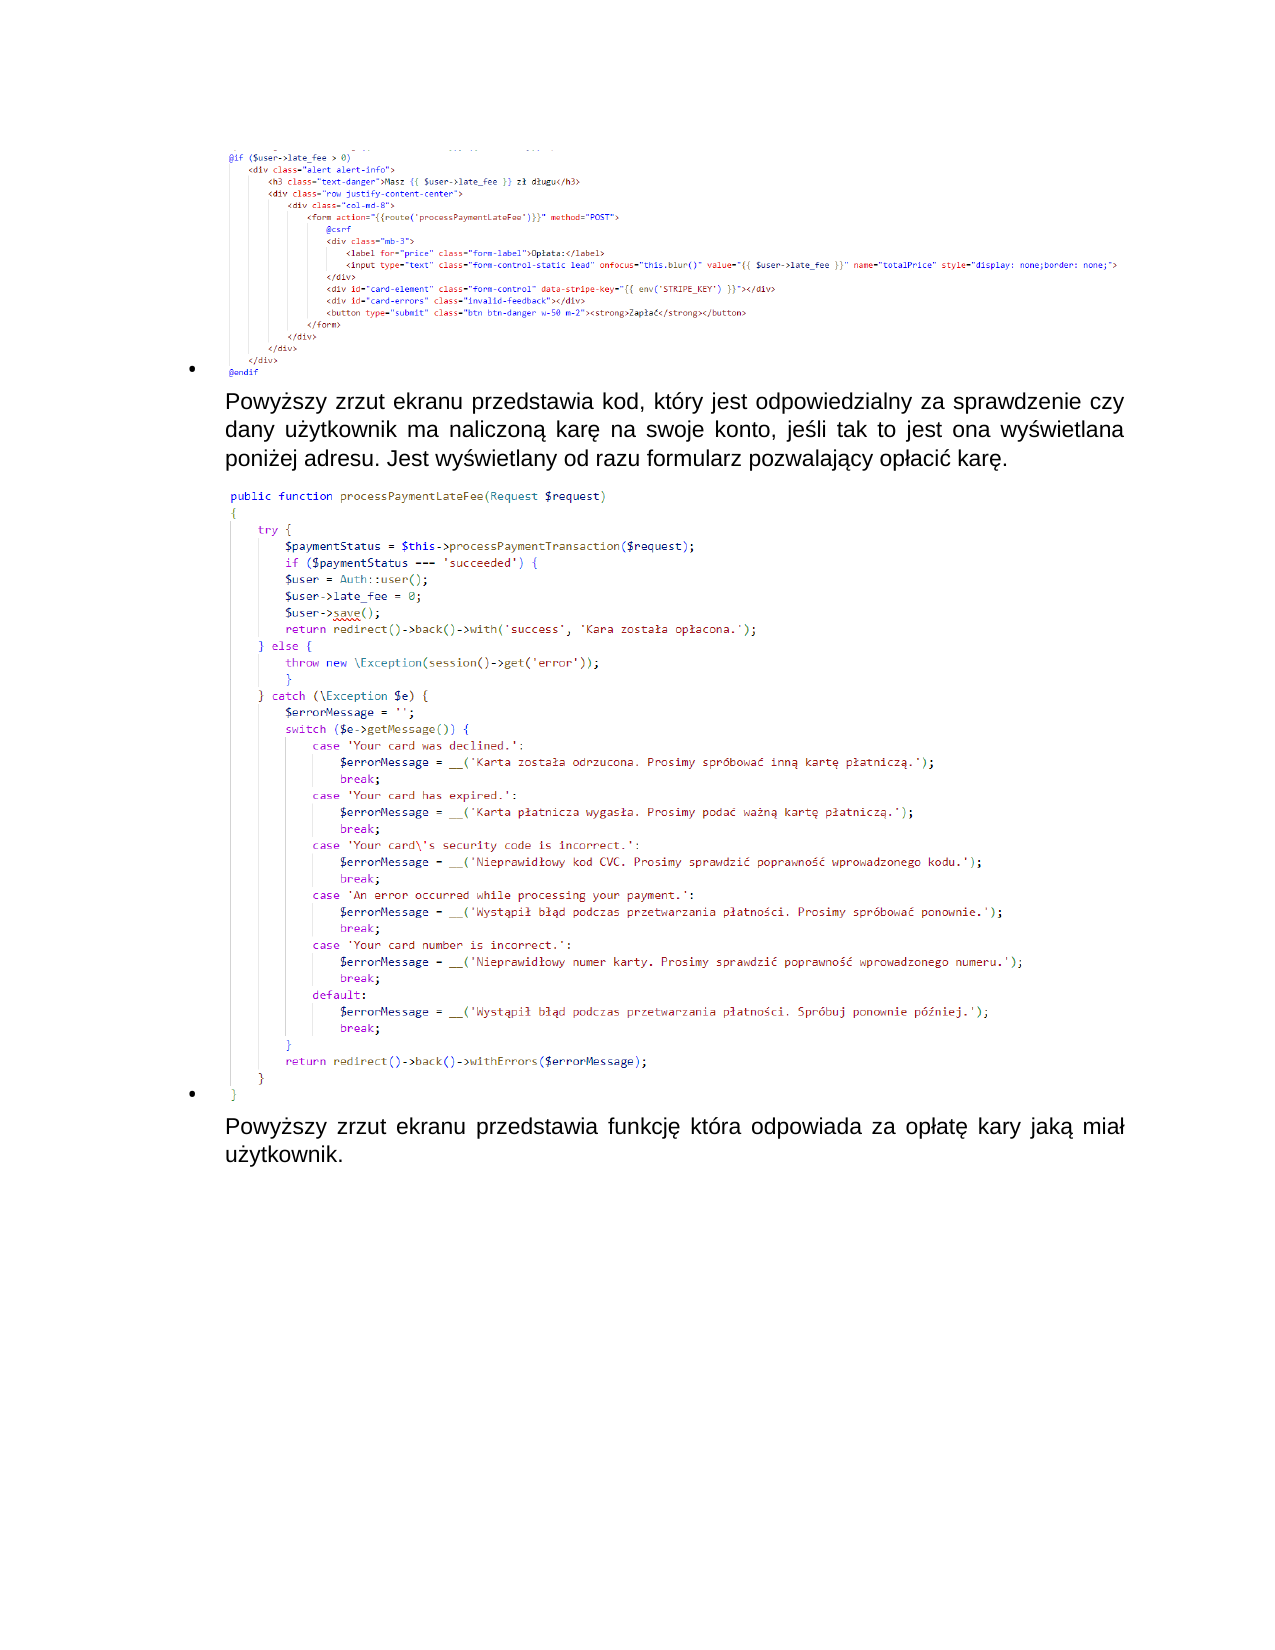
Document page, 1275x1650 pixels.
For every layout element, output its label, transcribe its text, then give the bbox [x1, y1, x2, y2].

picture [225, 150, 1124, 379]
picture [225, 489, 1118, 1104]
